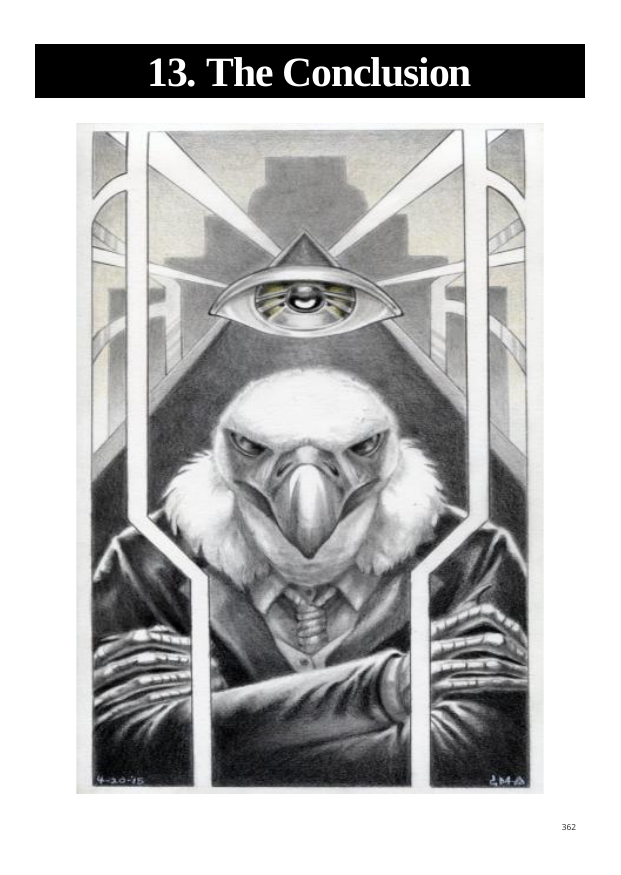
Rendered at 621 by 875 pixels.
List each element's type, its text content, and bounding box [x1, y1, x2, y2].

picture [76, 123, 544, 794]
subtitle The Conclusion [36, 45, 584, 97]
